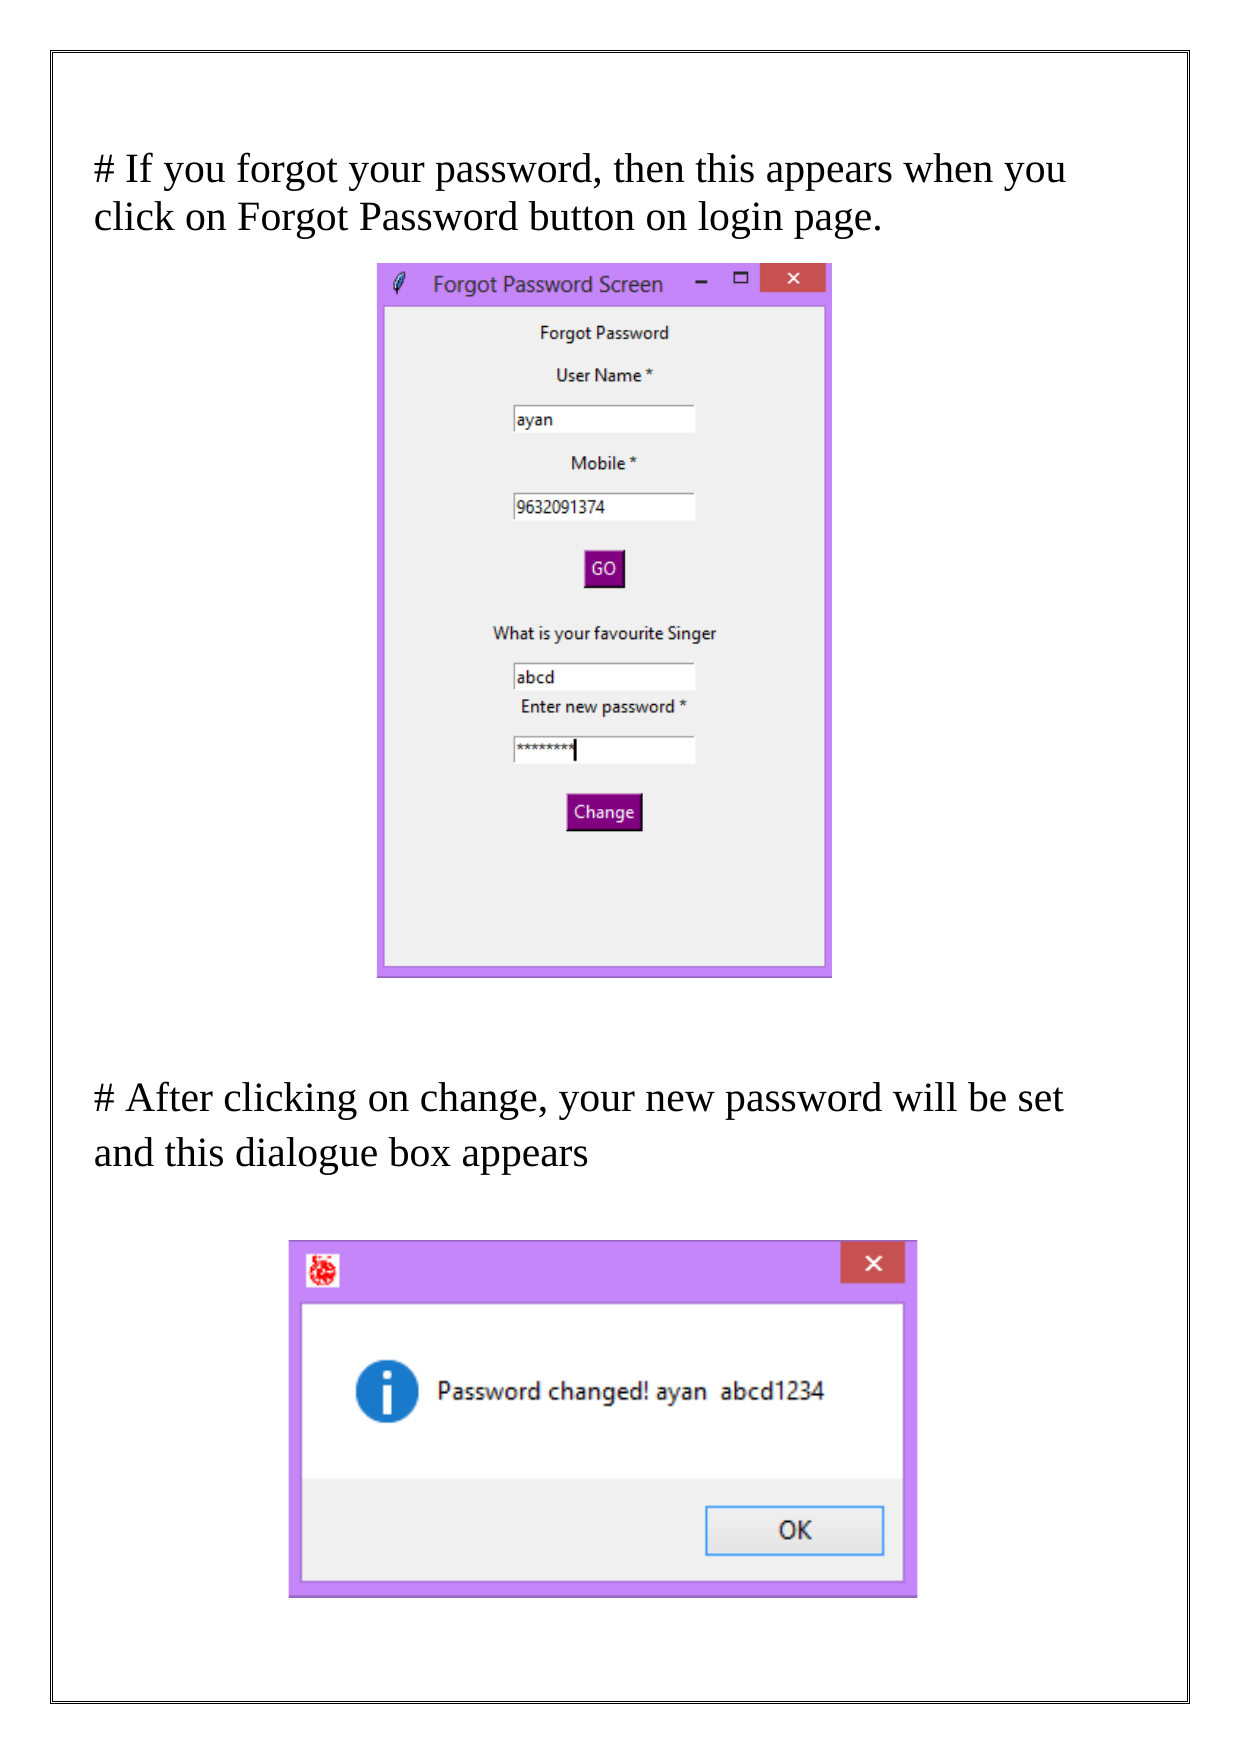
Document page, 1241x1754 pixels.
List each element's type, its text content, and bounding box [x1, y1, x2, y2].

text # After clicking on change, your new password will be set and this dialogue box appears [94, 1072, 1116, 1175]
picture [288, 1240, 918, 1598]
picture [376, 263, 832, 978]
text # If you forgot your password, then this appears when you click on Forgot Password button on login page. [94, 144, 1116, 239]
